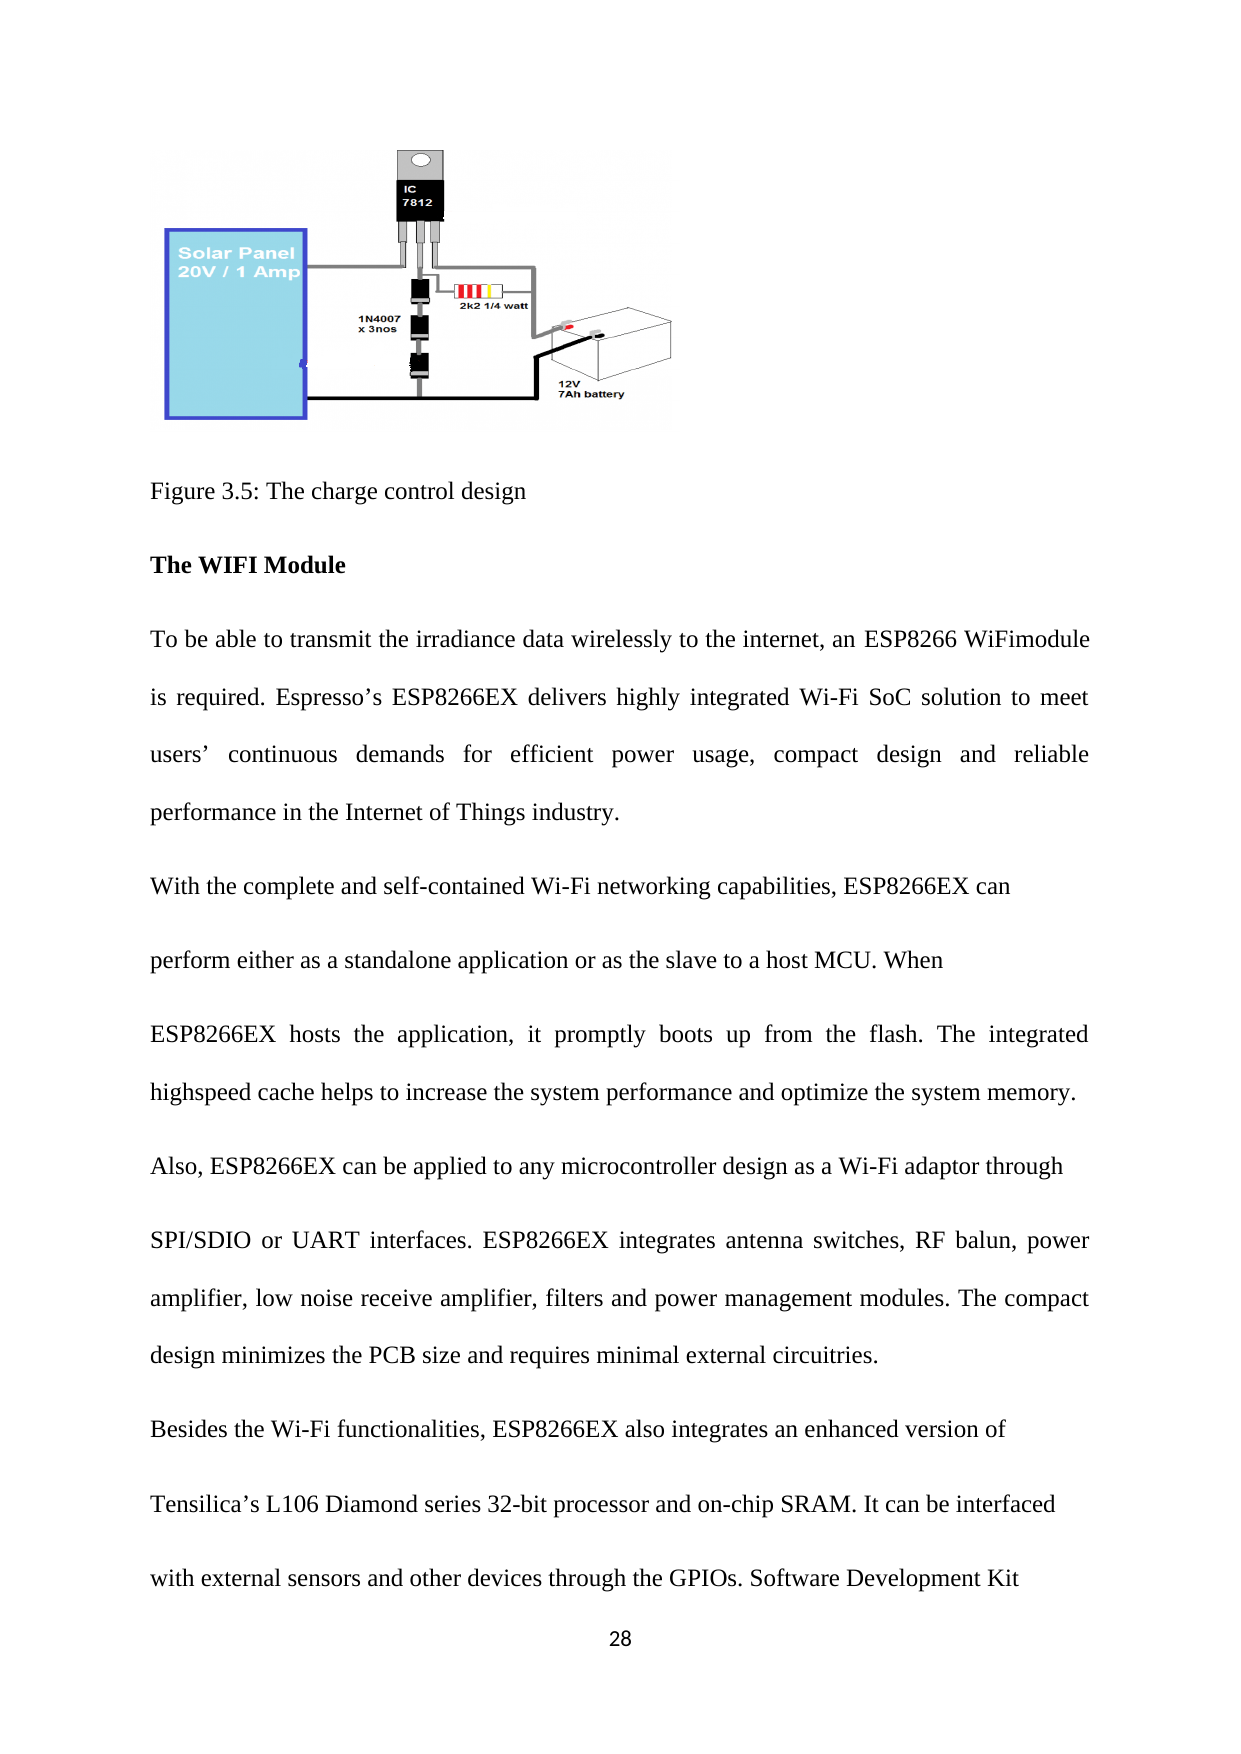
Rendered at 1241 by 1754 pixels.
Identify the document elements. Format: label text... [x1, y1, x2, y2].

text perform either as a standalone application or as the slave to a host MCU. When [150, 945, 1090, 974]
text SPI/SDIO or UART interfaces. ESP8266EX integrates antenna switches, RF balun, power amplifier, low noise receive amplifier, filters and power management modules. The compact design minimizes the PCB size and requires minimal external circuitries. [150, 1225, 1090, 1369]
text The WIFI Module [150, 550, 1090, 579]
text With the complete and self-contained Wi-Fi networking capabilities, ESP8266EX can [150, 871, 1090, 900]
text Figure 3.5: The charge control design [150, 476, 1090, 505]
text Also, ESP8266EX can be applied to any microcontroller design as a Wi-Fi adaptor through [150, 1151, 1090, 1180]
text Tensilica’s L106 Diamond series 32-bit processor and on-chip SRAM. It can be interfaced [150, 1489, 1090, 1517]
text To be able to transmit the irradiance data wirelessly to the internet, an ESP8266 WiFimodule is required. Espresso’s ESP8266EX delivers highly integrated Wi-Fi SoC solution to meet users’ continuous demands for efficient power usage, compact design and reliable performance in the Internet of Things industry. [150, 624, 1090, 826]
text Besides the Wi-Fi functionalities, ESP8266EX also integrates an enhanced version of [150, 1414, 1090, 1443]
text ESP8266EX hosts the application, it promptly boots up from the flash. The integrated highspeed cache helps to increase the system performance and optimize the system memory. [150, 1019, 1090, 1106]
text with external sensors and other devices through the GPIOs. Software Development Kit [150, 1563, 1090, 1592]
picture [150, 150, 680, 432]
